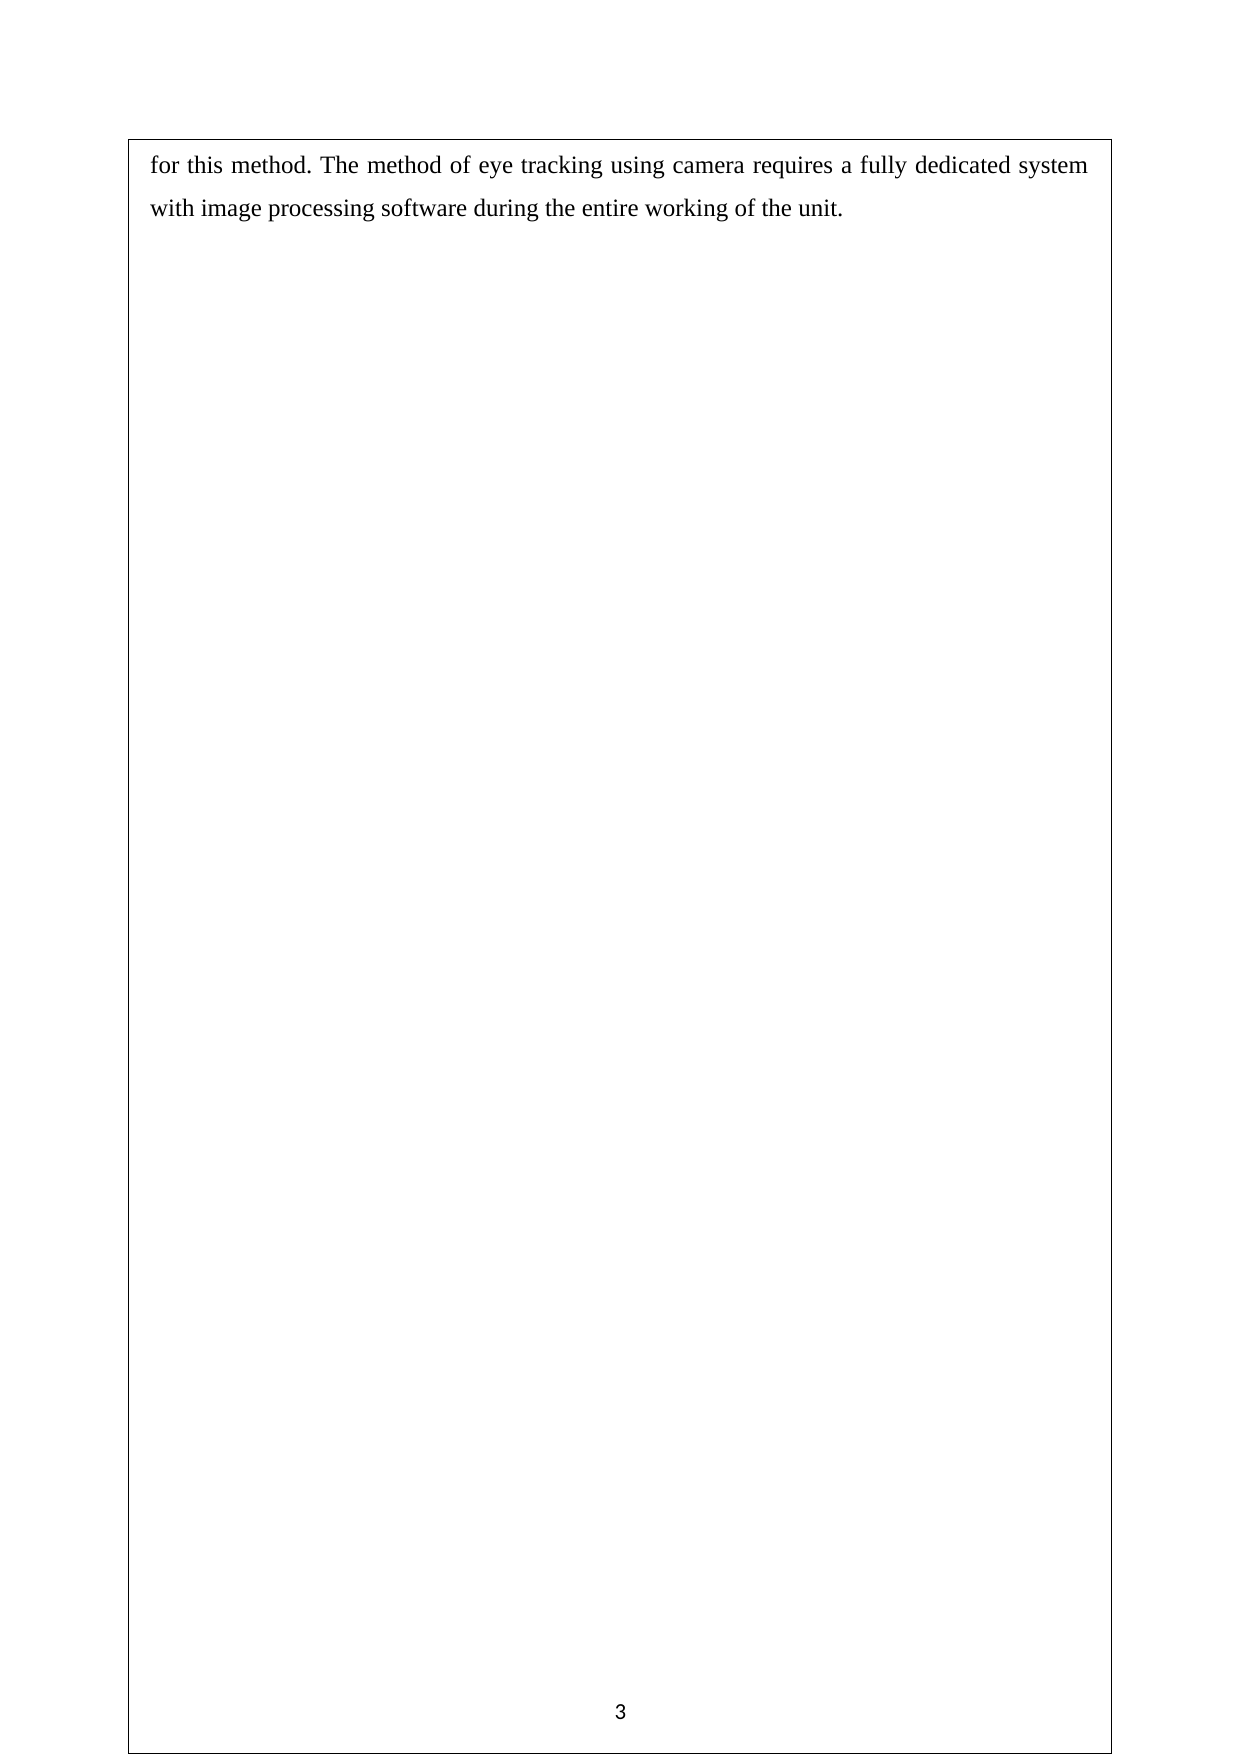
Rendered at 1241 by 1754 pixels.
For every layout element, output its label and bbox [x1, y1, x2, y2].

text [150, 150, 1090, 222]
